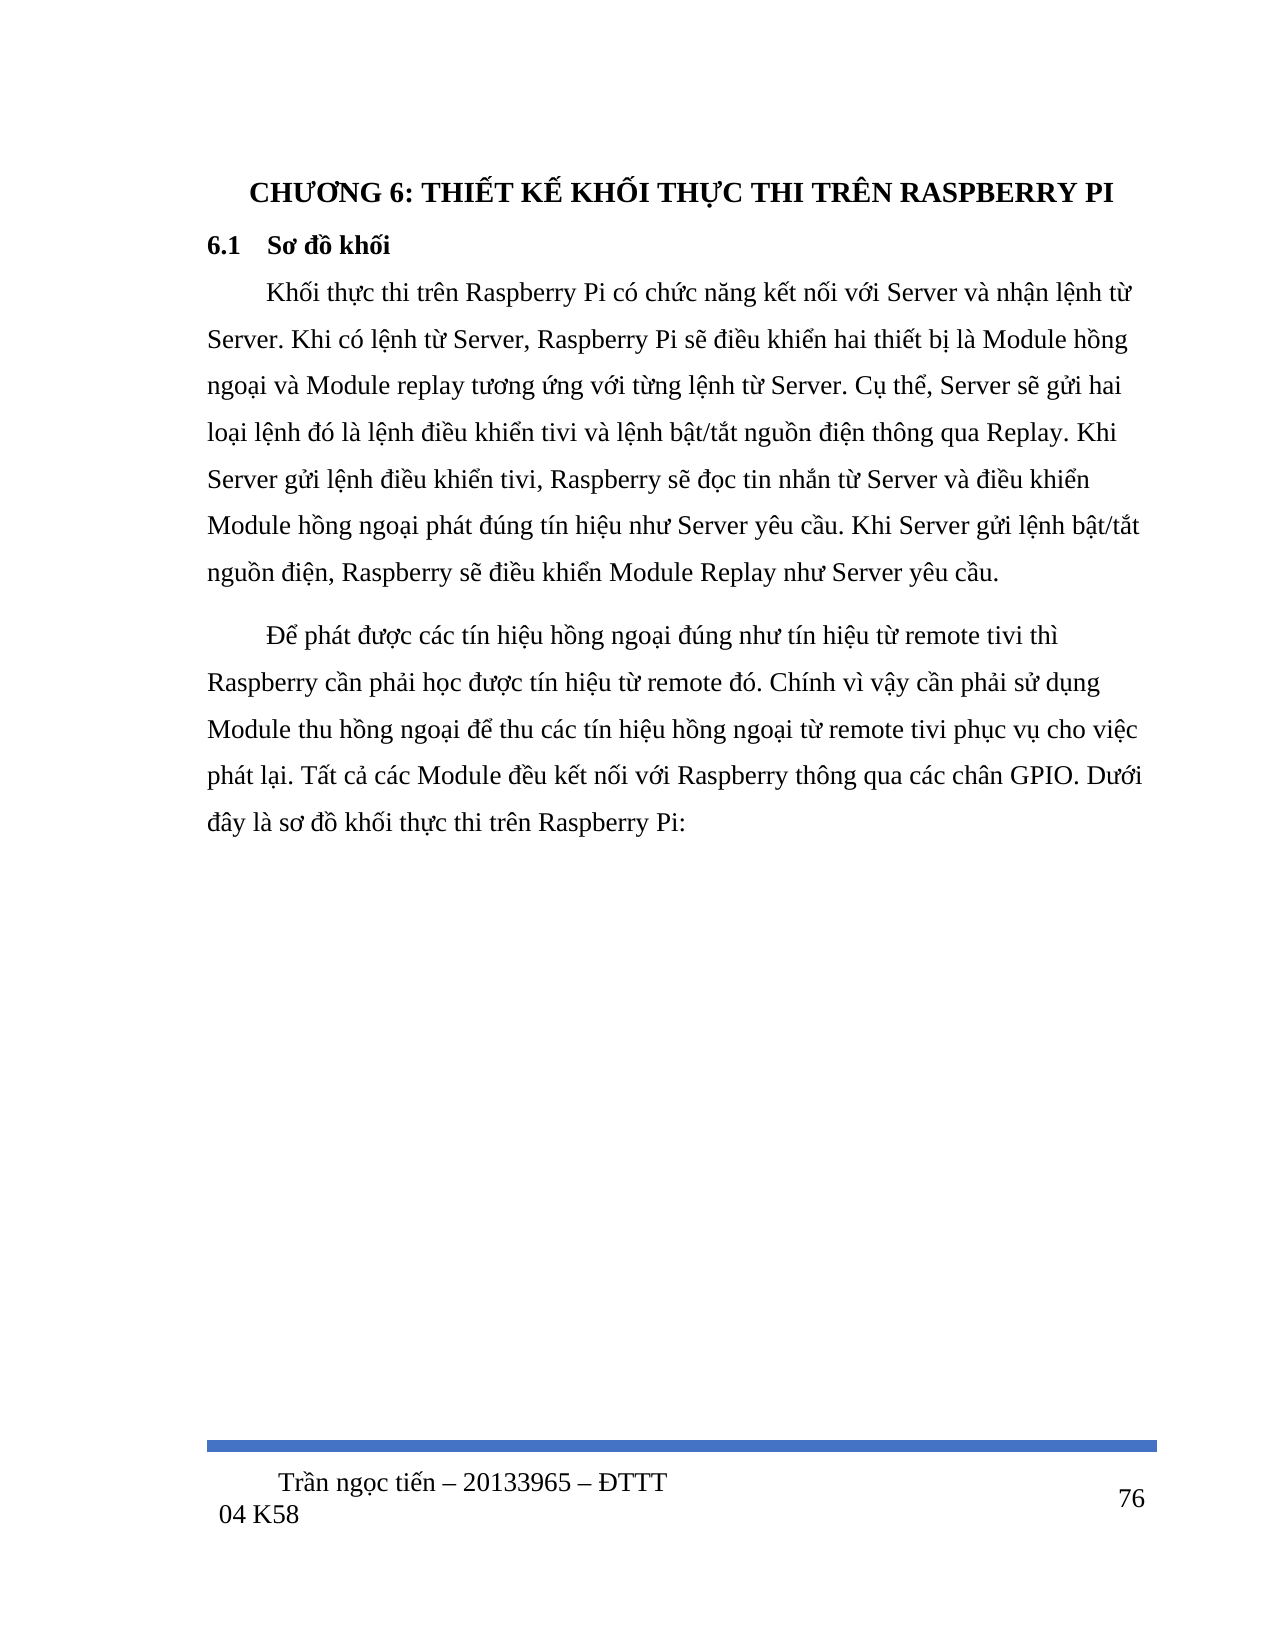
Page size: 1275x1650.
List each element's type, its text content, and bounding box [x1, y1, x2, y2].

text Khối thực thi trên Raspberry Pi có chức năng kết nối với Server và nhận lệnh từ Server. Khi có lệnh từ Server, Raspberry Pi sẽ điều khiển hai thiết bị là Module hồng ngoại và Module replay tương ứng với từng lệnh từ Server. Cụ thể, Server sẽ gửi hai loại lệnh đó là lệnh điều khiển tivi và lệnh bật/tắt nguồn điện thông qua Replay. Khi Server gửi lệnh điều khiển tivi, Raspberry sẽ đọc tin nhắn từ Server và điều khiển Module hồng ngoại phát đúng tín hiệu như Server yêu cầu. Khi Server gửi lệnh bật/tắt nguồn điện, Raspberry sẽ điều khiển Module Replay như Server yêu cầu. [207, 276, 1157, 587]
subtitle THIẾT KẾ KHỐI THỰC THI TRÊN RASPBERRY PI [207, 175, 1157, 208]
subtitle Sơ đồ khối [207, 229, 1157, 261]
text Để phát được các tín hiệu hồng ngoại đúng như tín hiệu từ remote tivi thì Raspberry cần phải học được tín hiệu từ remote đó. Chính vì vậy cần phải sử dụng Module thu hồng ngoại để thu các tín hiệu hồng ngoại từ remote tivi phục vụ cho việc phát lại. Tất cả các Module đều kết nối với Raspberry thông qua các chân GPIO. Dưới đây là sơ đồ khối thực thi trên Raspberry Pi: [207, 619, 1157, 837]
